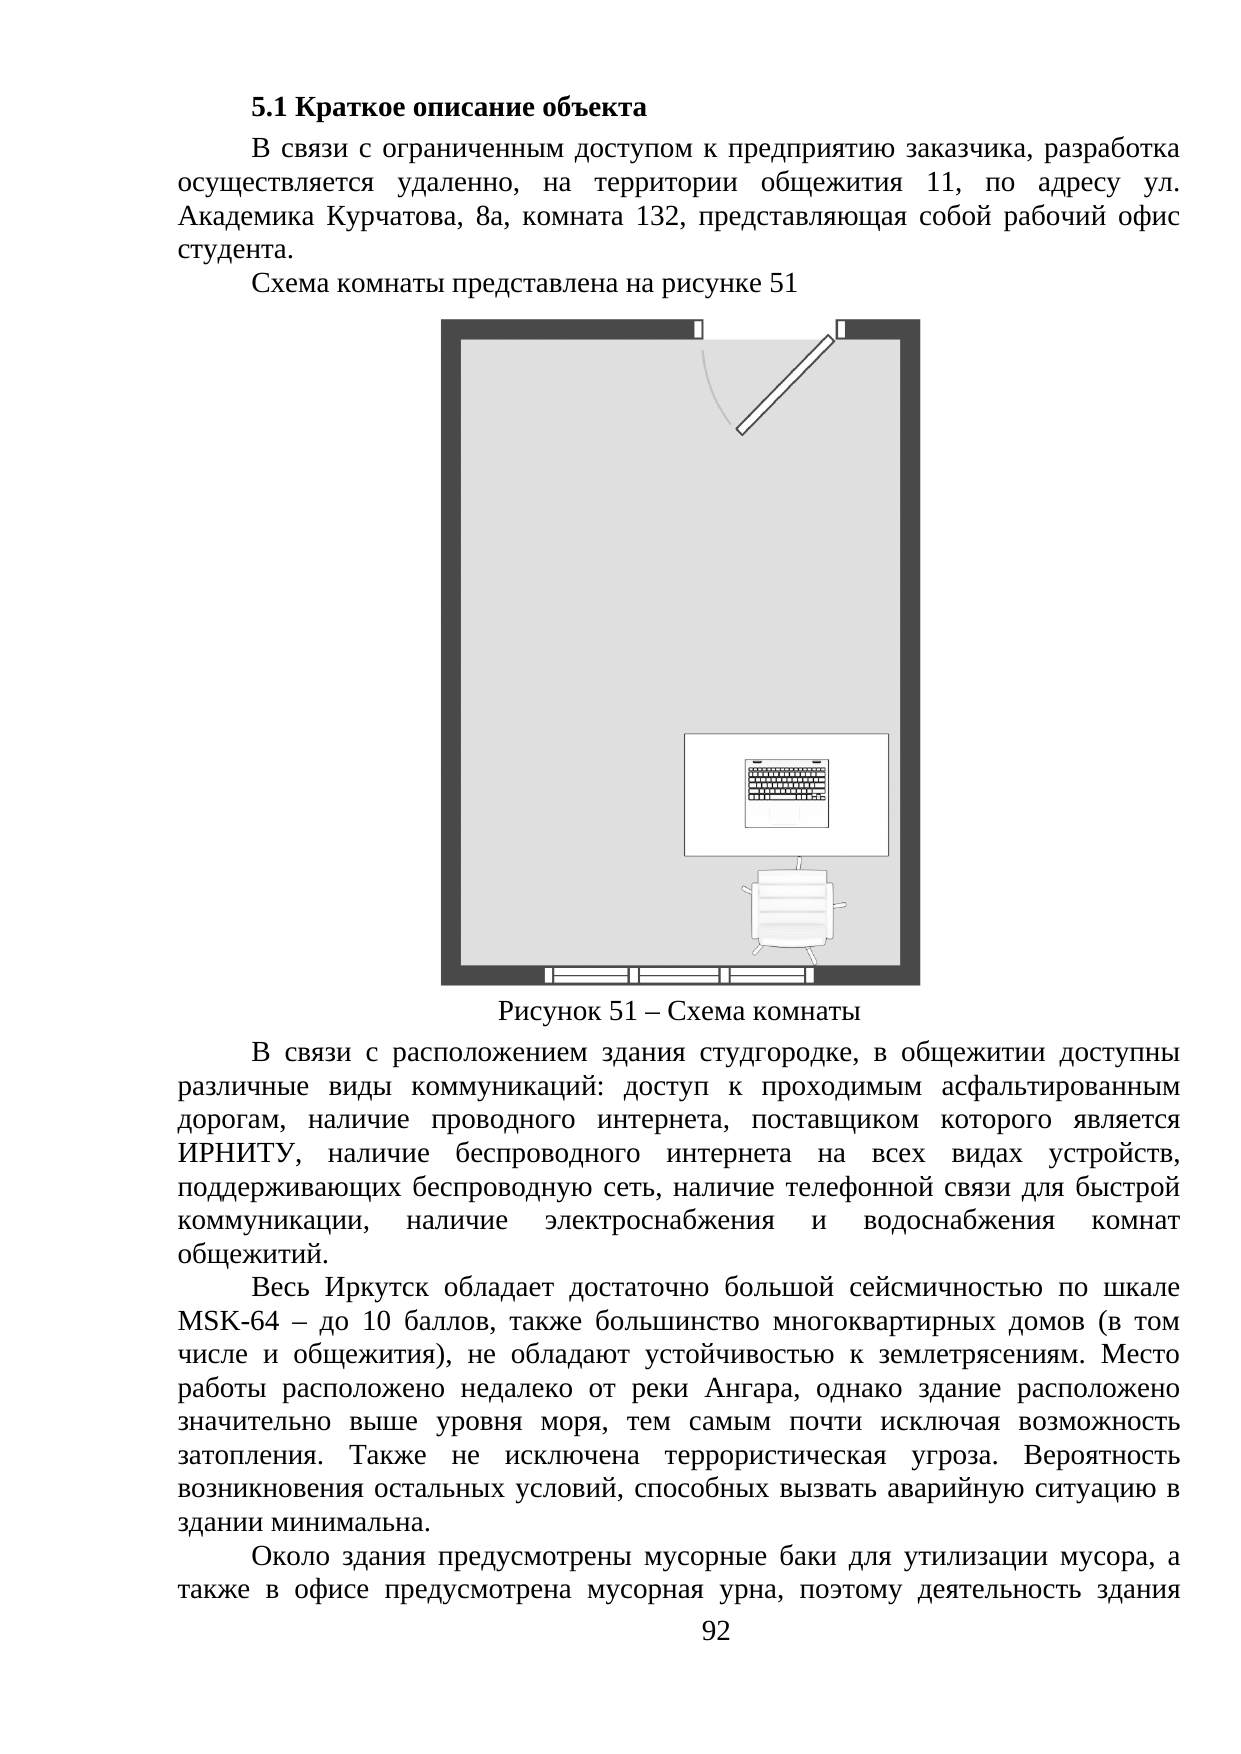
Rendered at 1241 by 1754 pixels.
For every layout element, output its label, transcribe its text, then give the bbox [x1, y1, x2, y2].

text Весь Иркутск обладает достаточно большой сейсмичностью по шкале MSK-64 – до 10 баллов, также большинство многоквартирных домов (в том числе и общежития), не обладают устойчивостью к землетрясениям. Место работы расположено недалеко от реки Ангара, однако здание расположено значительно выше уровня моря, тем самым почти исключая возможность затопления. Также не исключена террористическая угроза. Вероятность возникновения остальных условий, способных вызвать аварийную ситуацию в здании минимальна. [177, 1269, 1181, 1538]
picture [424, 310, 934, 993]
text Рисунок 51 – Схема комнаты [177, 993, 1181, 1026]
subtitle 5.1 Краткое описание объекта [177, 89, 1181, 122]
text Схема комнаты представлена на рисунке 51 [177, 265, 1181, 298]
text В связи с расположением здания студгородке, в общежитии доступны различные виды коммуникаций: доступ к проходимым асфальтированным дорогам, наличие проводного интернета, поставщиком которого является ИРНИТУ, наличие беспроводного интернета на всех видах устройств, поддерживающих беспроводную сеть, наличие телефонной связи для быстрой коммуникации, наличие электроснабжения и водоснабжения комнат общежитий. [177, 1034, 1181, 1269]
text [177, 1538, 1181, 1605]
text В связи с ограниченным доступом к предприятию заказчика, разработка осуществляется удаленно, на территории общежития 11, по адресу ул. Академика Курчатова, 8а, комната 132, представляющая собой рабочий офис студента. [177, 131, 1181, 265]
